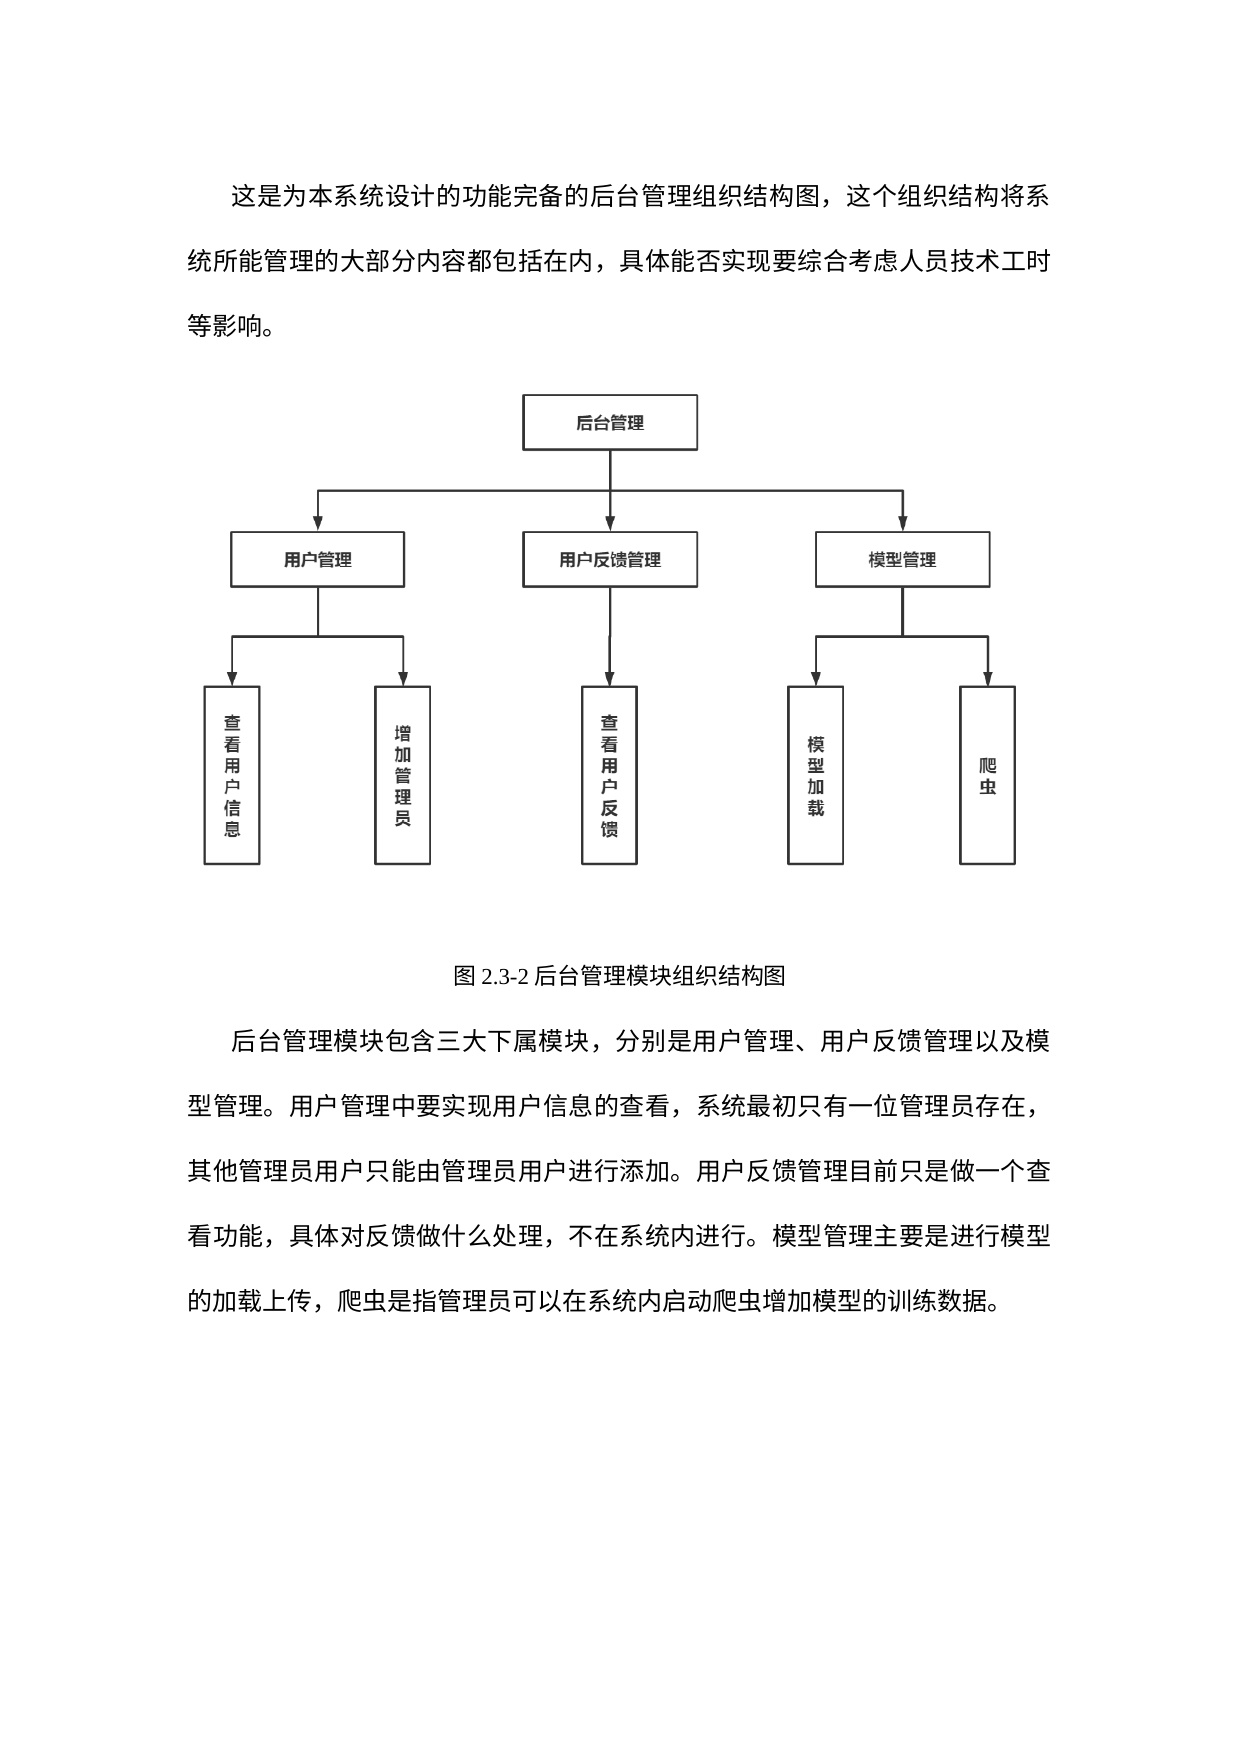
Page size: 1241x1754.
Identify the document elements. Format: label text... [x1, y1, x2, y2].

text 图2.3-2 后台管理模块组织结构图 [187, 942, 1053, 1007]
text 这是为本系统设计的功能完备的后台管理组织结构图，这个组织结构将系统所能管理的大部分内容都包括在内，具体能否实现要综合考虑人员技术工时等影响。 [187, 162, 1053, 357]
picture [187, 357, 1053, 924]
text 后台管理模块包含三大下属模块，分别是用户管理、用户反馈管理以及模型管理。用户管理中要实现用户信息的查看，系统最初只有一位管理员存在，其他管理员用户只能由管理员用户进行添加。用户反馈管理目前只是做一个查看功能，具体对反馈做什么处理，不在系统内进行。模型管理主要是进行模型的加载上传，爬虫是指管理员可以在系统内启动爬虫增加模型的训练数据。 [187, 1007, 1053, 1332]
